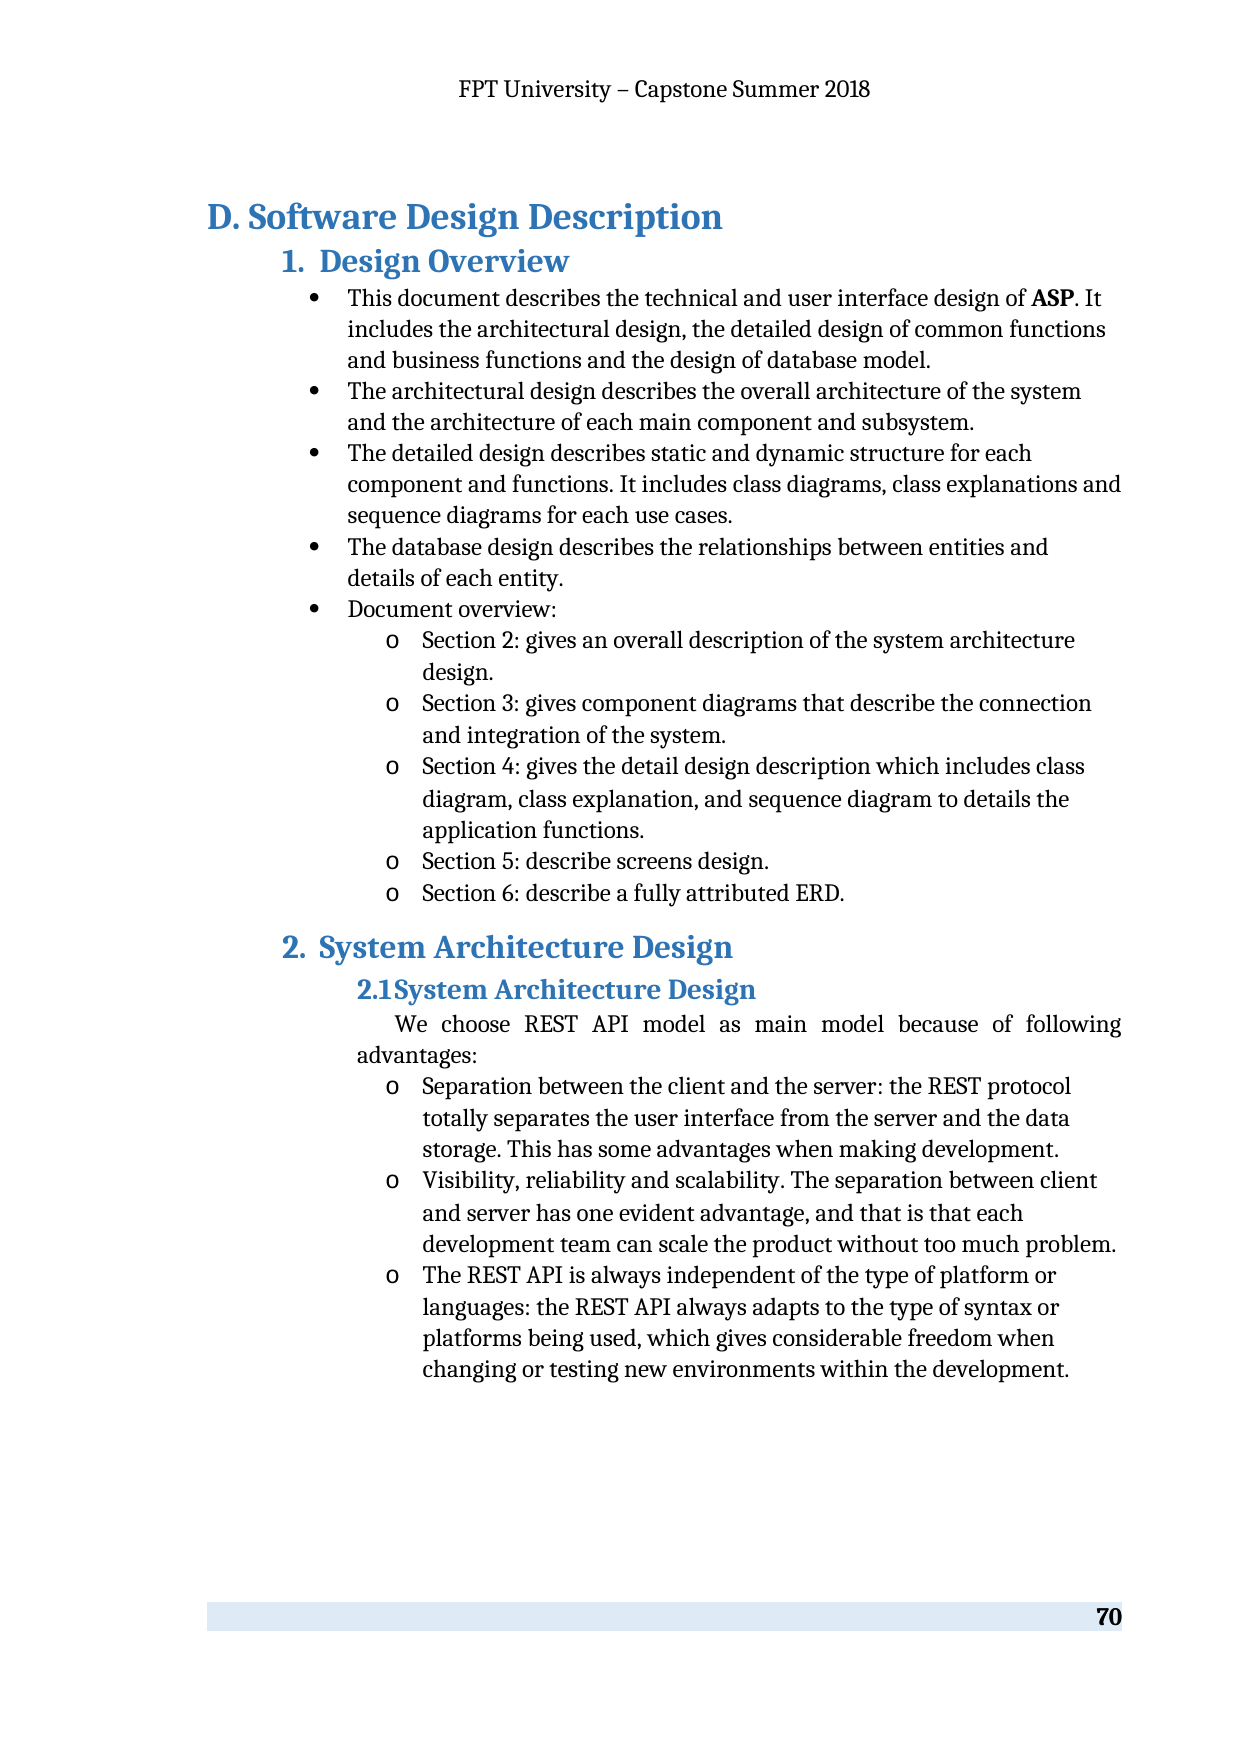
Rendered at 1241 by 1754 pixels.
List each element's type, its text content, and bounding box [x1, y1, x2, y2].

list The REST API is always independent of the type of platform or languages: the REST API always adapts to the type of syntax or platforms being used, which gives considerable freedom when changing or testing new environments within the development. [385, 1261, 1122, 1384]
subtitle D. Software Design Description [207, 195, 1122, 238]
list This document describes the technical and user interface design of ASP. It includes the architectural design, the detailed design of common functions and business functions and the design of database model. [310, 284, 1122, 375]
subtitle System Architecture Design [357, 973, 1122, 1007]
subtitle Design Overview [282, 243, 1122, 281]
list Separation between the client and the server: the REST protocol totally separates the user interface from the server and the data storage. This has some advantages when making development. [385, 1072, 1122, 1164]
list Section 3: gives component diagrams that describe the connection and integration of the system. [385, 689, 1122, 750]
list Section 5: describe screens design. [385, 847, 1122, 877]
list The database design describes the relationships between entities and details of each entity. [310, 532, 1122, 592]
list We choose REST API model as main model because of following advantages: [357, 1010, 1122, 1069]
list Visibility, reliability and scalability. The separation between client and server has one evident advantage, and that is that each development team can scale the product without too much problem. [385, 1166, 1122, 1258]
list The detailed design describes static and dynamic structure for each component and functions. It includes class diagrams, class explanations and sequence diagrams for each use cases. [310, 439, 1122, 530]
list Document overview: [310, 594, 1122, 623]
subtitle System Architecture Design [282, 928, 1122, 966]
list The architectural design describes the overall architecture of the system and the architecture of each main component and subsystem. [310, 377, 1122, 437]
list Section 4: gives the detail design description which includes class diagram, class explanation, and sequence diagram to details the application functions. [385, 752, 1122, 844]
list Section 6: describe a fully attributed ERD. [385, 879, 1122, 909]
list Section 2: gives an overall description of the system architecture design. [385, 626, 1122, 687]
